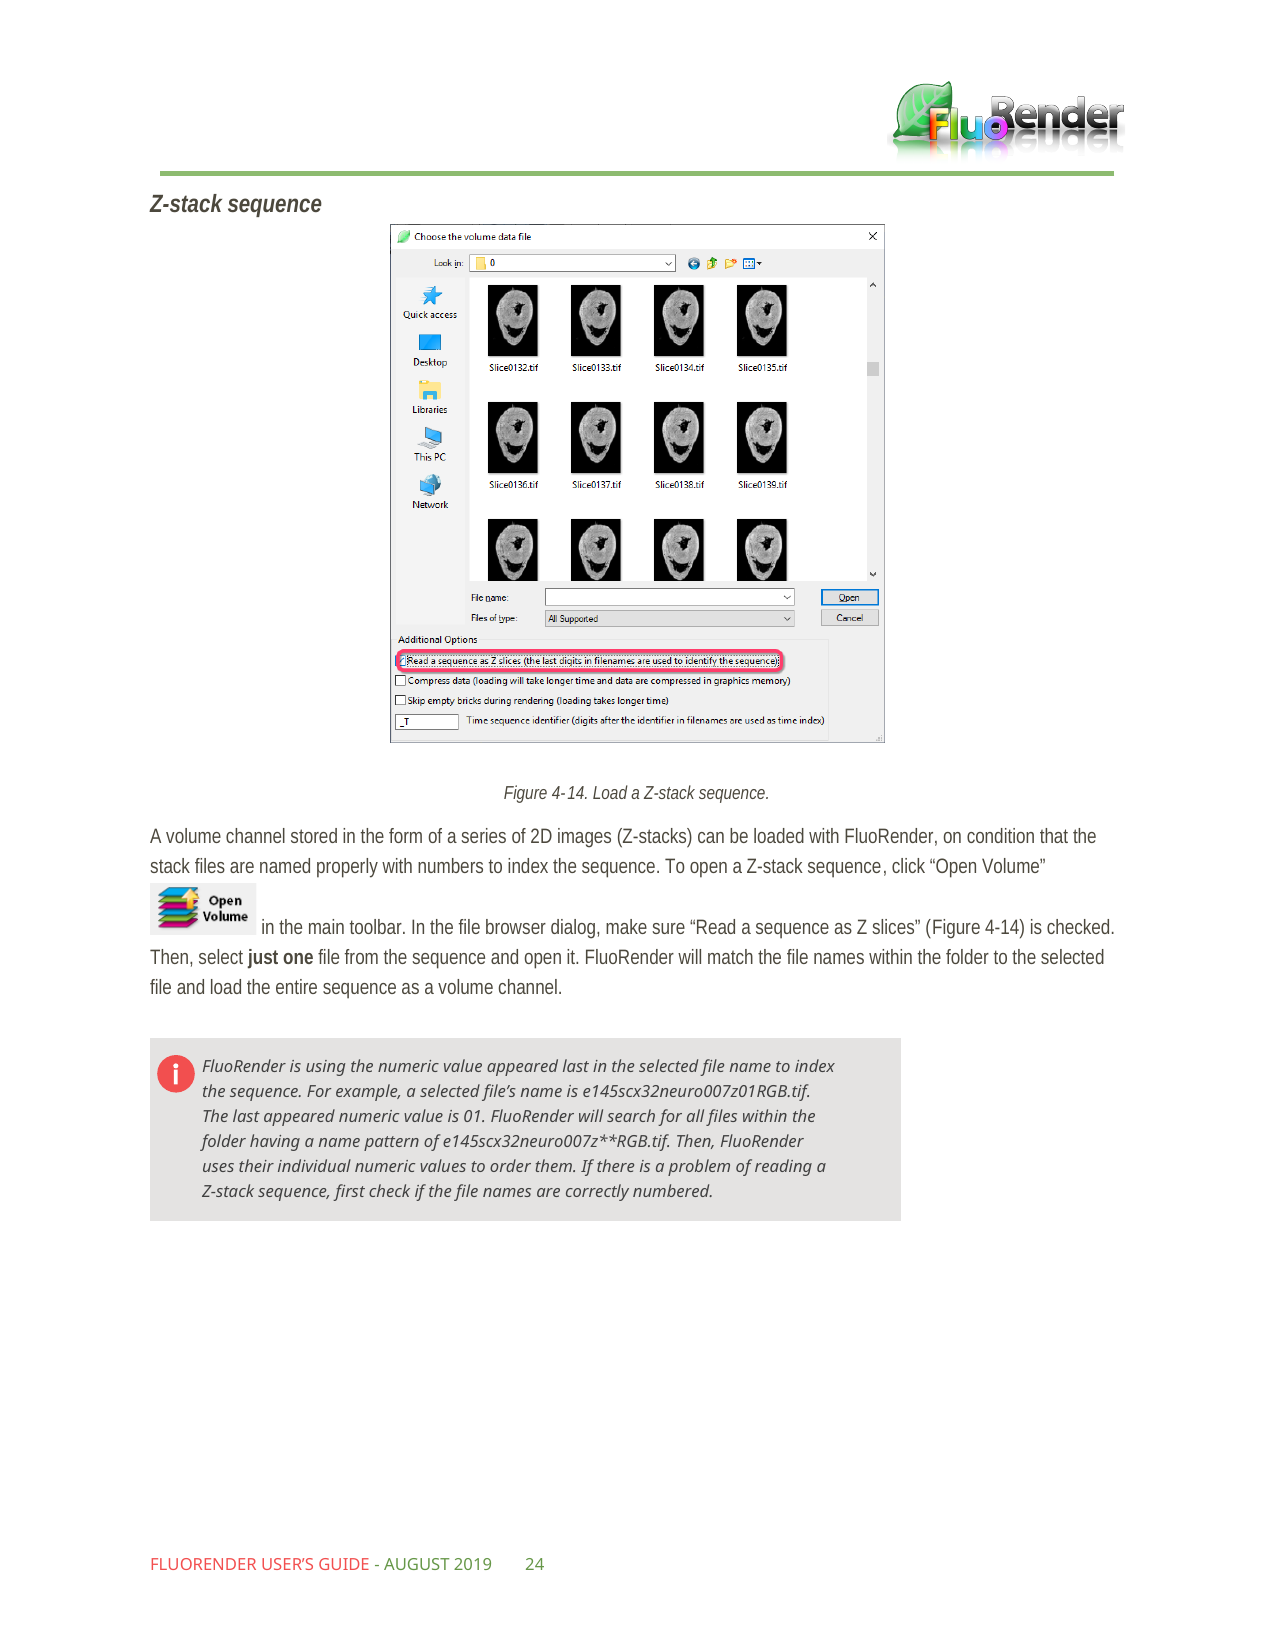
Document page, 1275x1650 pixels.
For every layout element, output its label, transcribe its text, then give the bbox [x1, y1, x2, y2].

table_header [150, 1038, 202, 1221]
table_header FluoRender is using the numeric value appeared last in the selected file name to index the sequence. For example, a selected file’s name is e145scx32neuro007z01RGB.tif. The last appeared numeric value is 01. FluoRender will search for all files within the folder having a name pattern of e145scx32neuro007z**RGB.tif. Then, FluoRender uses their individual numeric values to order them. If there is a problem of reading a Z-stack sequence, first check if the file names are correctly numbered. [202, 1038, 901, 1221]
picture [150, 883, 257, 935]
subtitle Z-stack sequence [150, 189, 1125, 218]
picture [390, 224, 885, 743]
picture [887, 75, 1125, 165]
